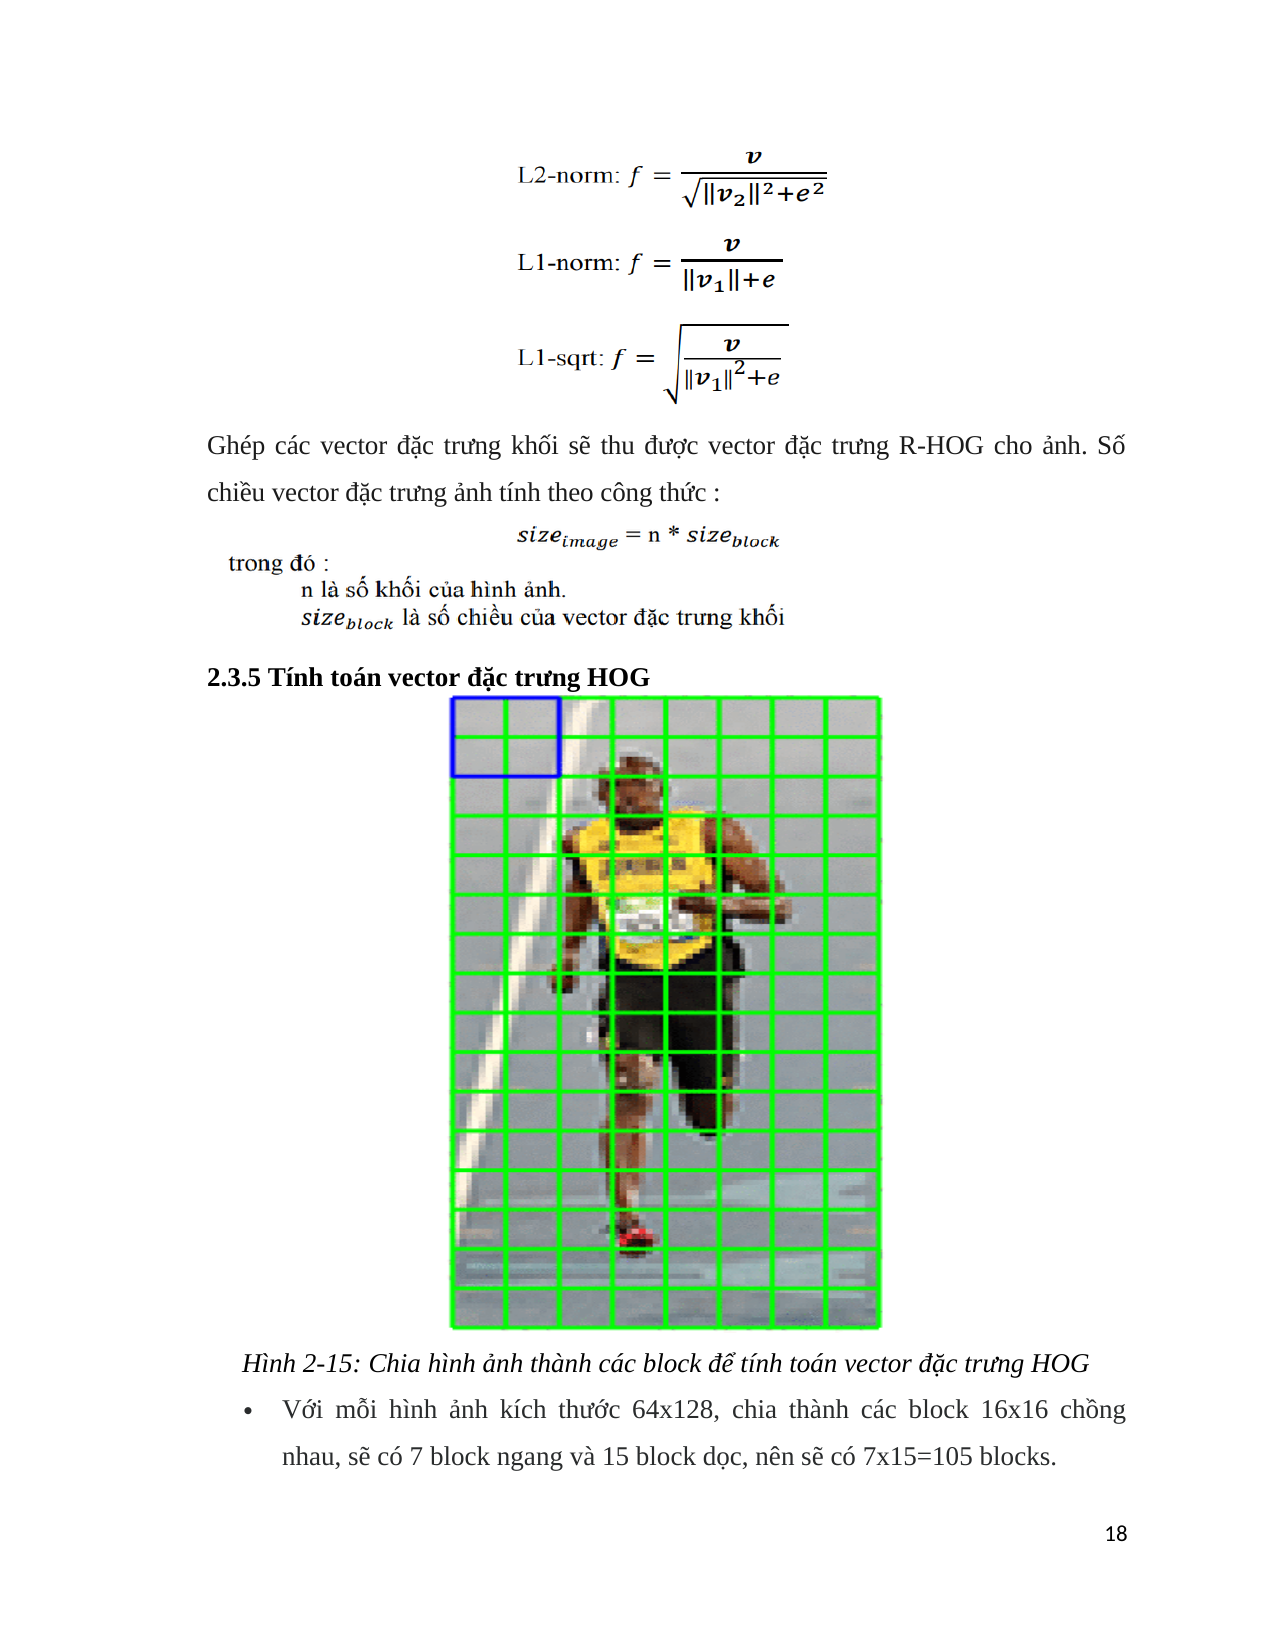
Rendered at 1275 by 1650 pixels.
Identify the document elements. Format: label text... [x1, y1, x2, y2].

text Hình 2-15: Chia hình ảnh thành các block để tính toán vector đặc trưng HOG [207, 1347, 1127, 1378]
list Với mỗi hình ảnh kích thước 64x128, chia thành các block 16x16 chồng nhau, sẽ có 7 block ngang và 15 block dọc, nên sẽ có 7x15=105 blocks. [244, 1393, 1127, 1471]
subtitle 2.3.5 Tính toán vector đặc trưng HOG [207, 661, 1127, 693]
picture [206, 522, 1087, 643]
picture [446, 695, 888, 1333]
picture [498, 147, 836, 415]
text Ghép các vector đặc trưng khối sẽ thu được vector đặc trưng R-HOG cho ảnh. Số chiều vector đặc trưng ảnh tính theo công thức : [207, 429, 1127, 507]
